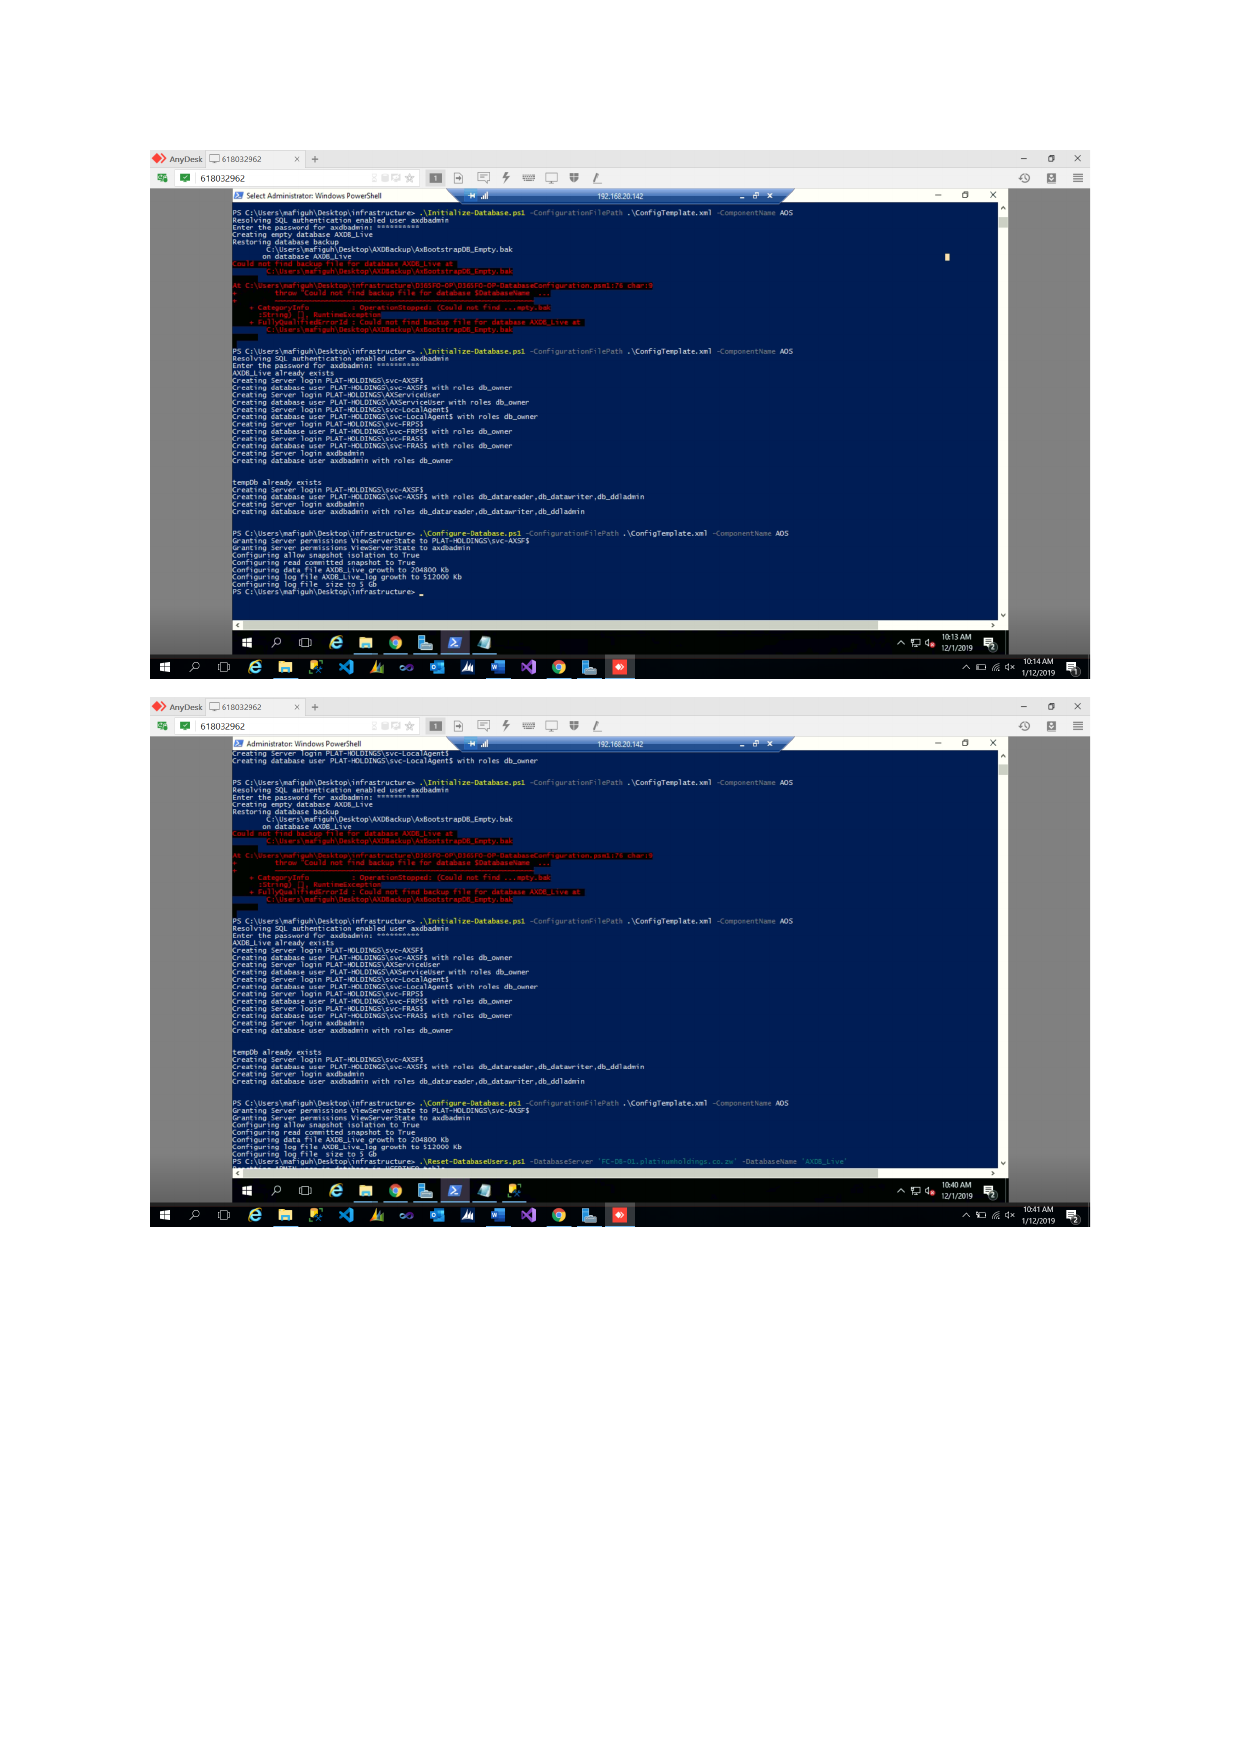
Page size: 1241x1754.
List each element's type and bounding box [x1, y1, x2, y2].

picture [150, 697, 1091, 1227]
picture [150, 150, 1091, 679]
